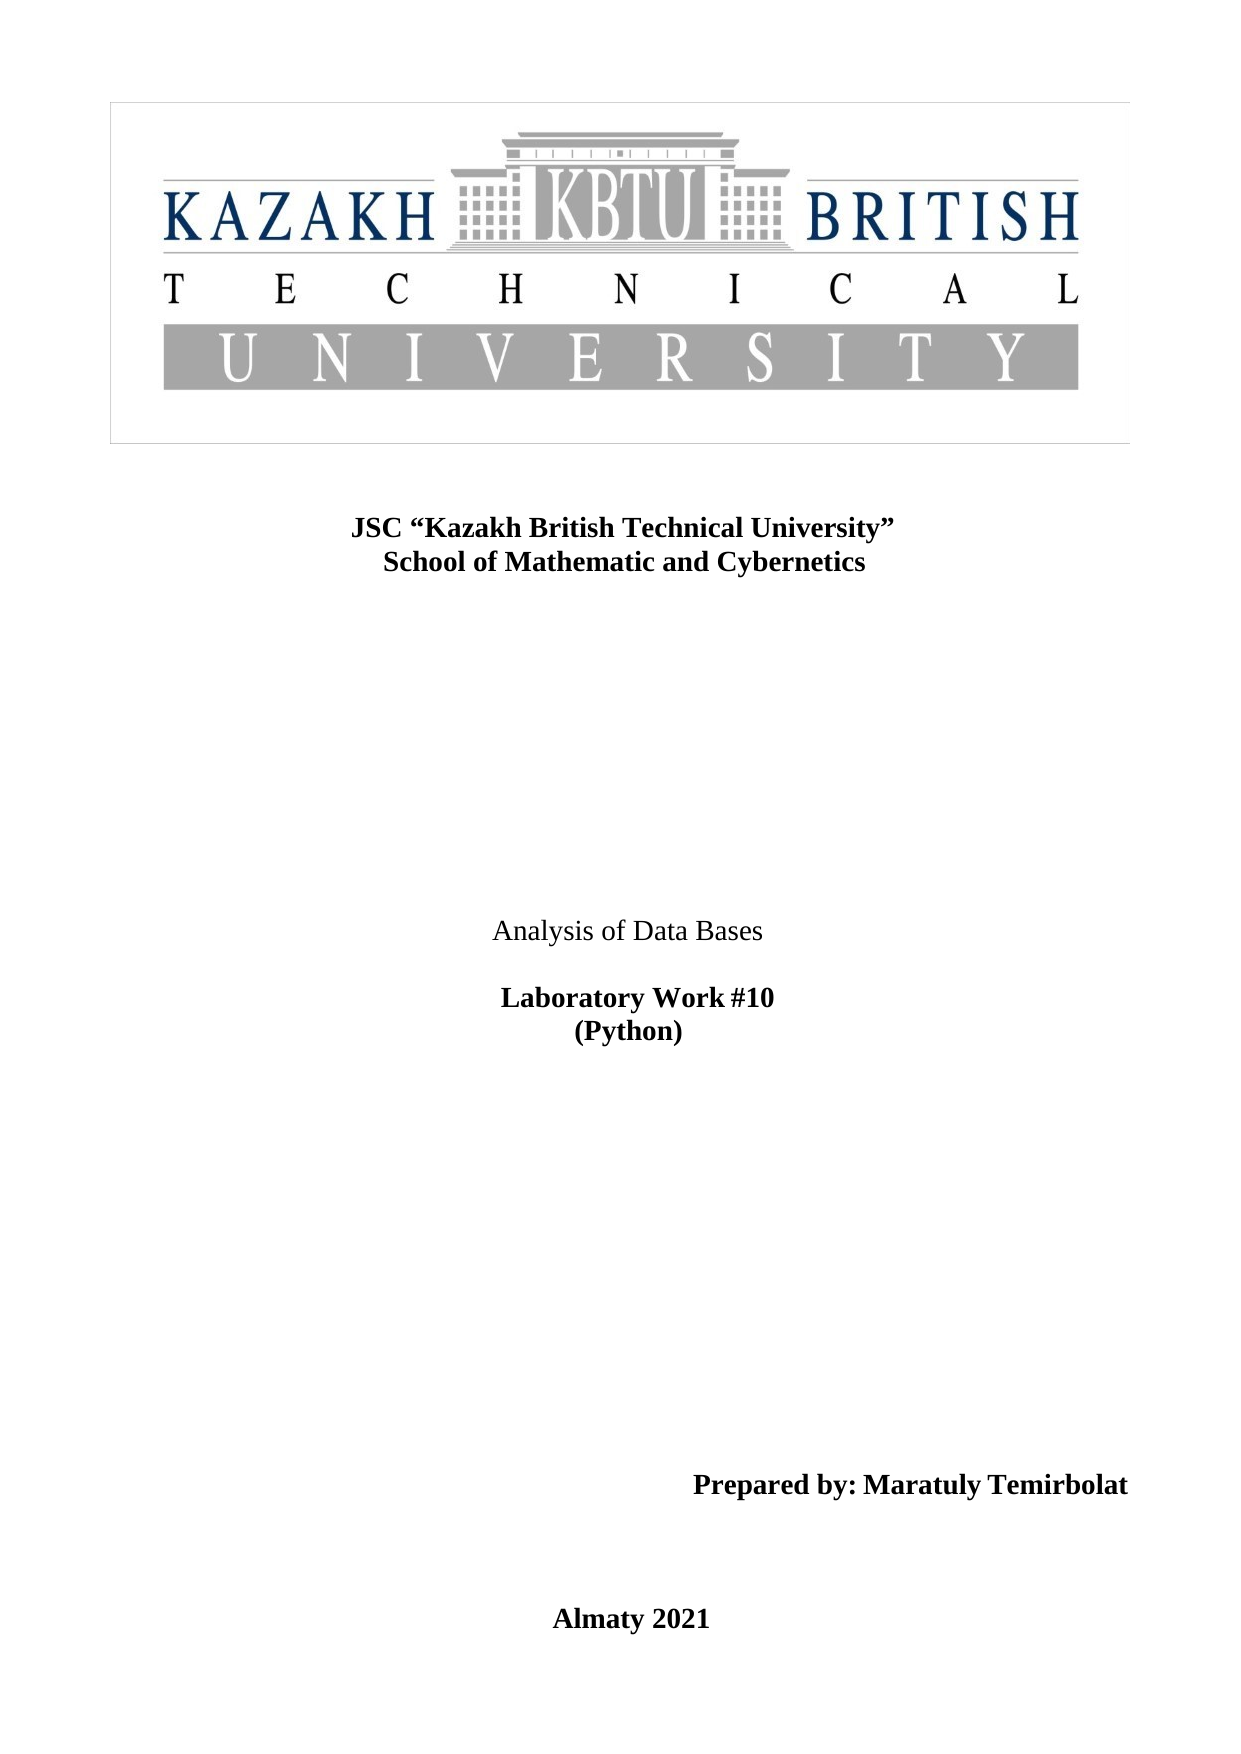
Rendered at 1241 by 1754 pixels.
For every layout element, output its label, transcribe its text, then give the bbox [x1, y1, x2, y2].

text Laboratory Work #10 [177, 980, 1152, 1013]
text Almaty 2021 [177, 1601, 1152, 1635]
text Analysis of Data Bases [177, 913, 1152, 946]
text School of Mathematic and Cybernetics [177, 544, 1152, 577]
text Prepared by: Maratuly Temirbolat [627, 1467, 1152, 1501]
picture [110, 102, 1130, 444]
text JSC “Kazakh British Technical University” [327, 510, 1152, 544]
text (Python) [252, 1013, 1152, 1047]
